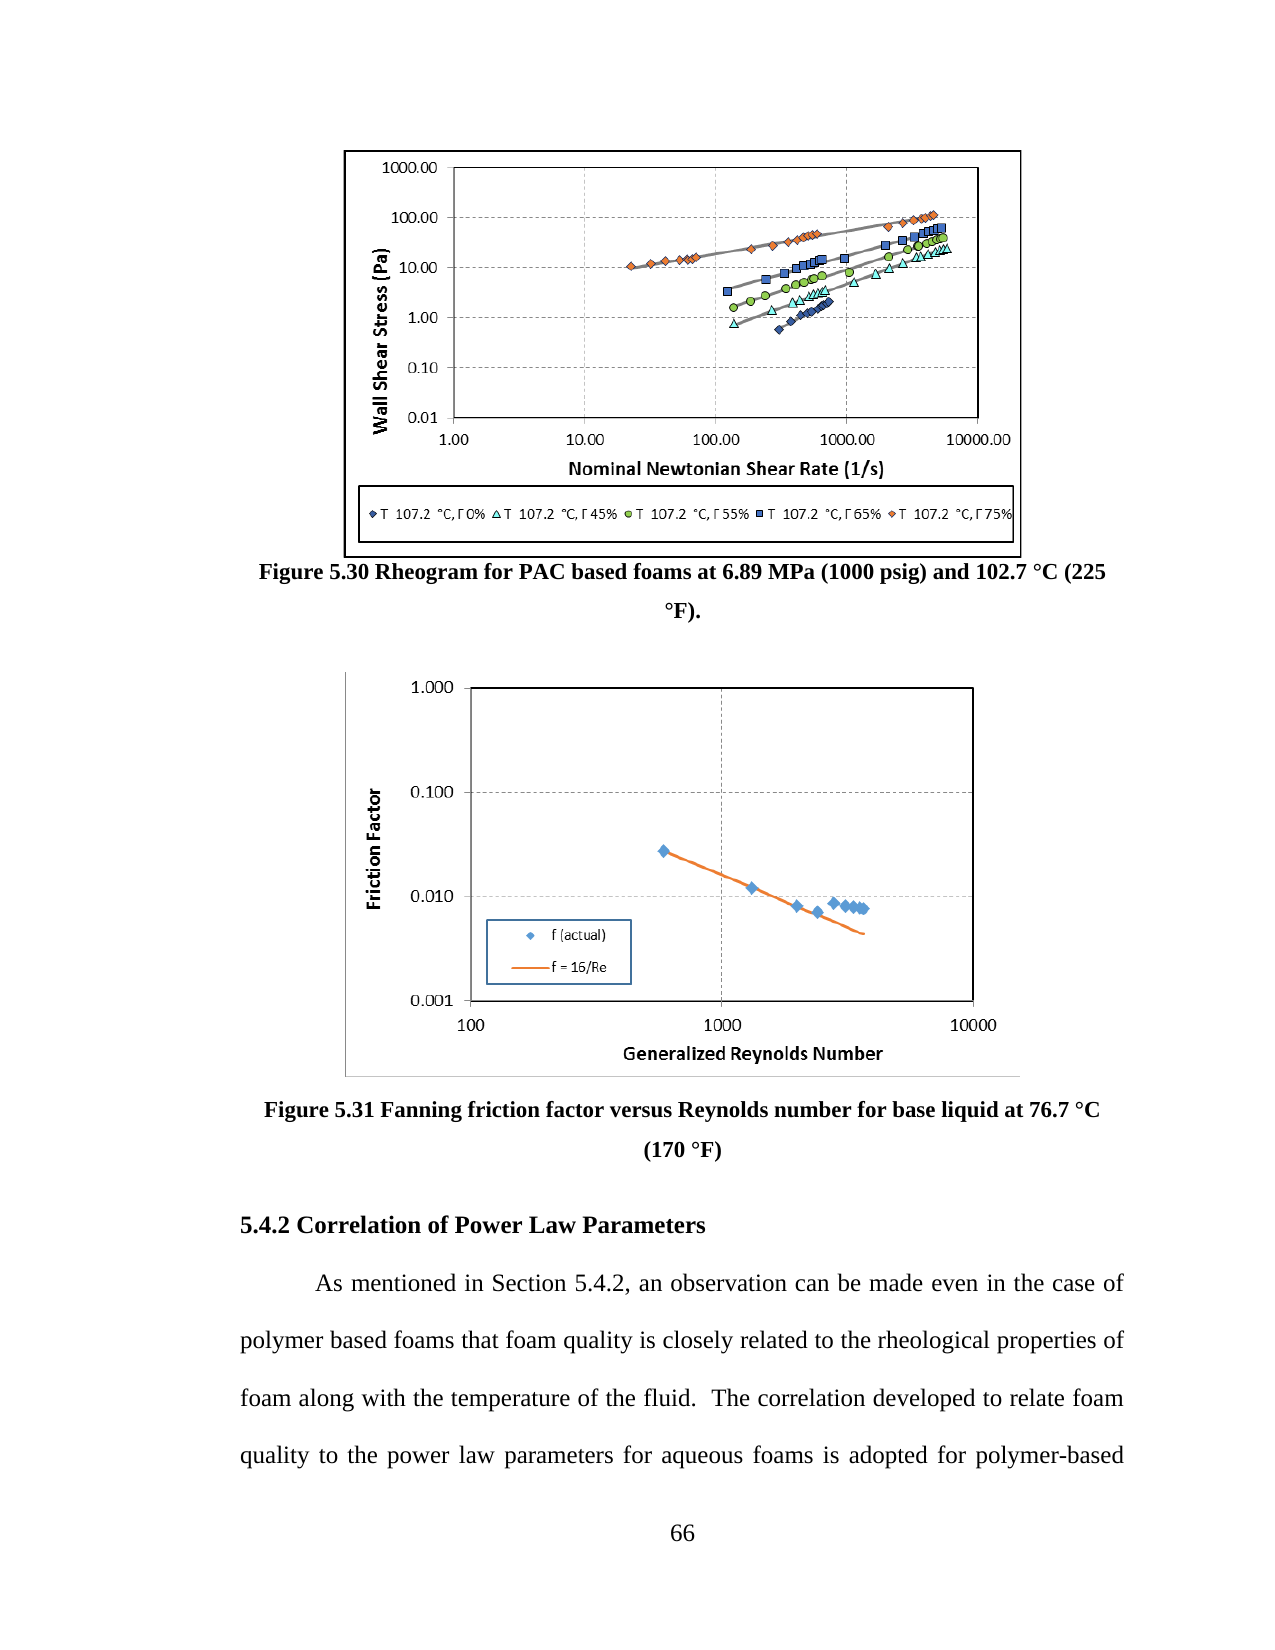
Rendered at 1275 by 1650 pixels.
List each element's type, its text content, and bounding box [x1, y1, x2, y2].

picture [345, 672, 1020, 1077]
subtitle 5.4.2 Correlation of Power Law Parameters [240, 1210, 1125, 1239]
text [240, 1268, 1125, 1469]
picture [343, 150, 1022, 558]
